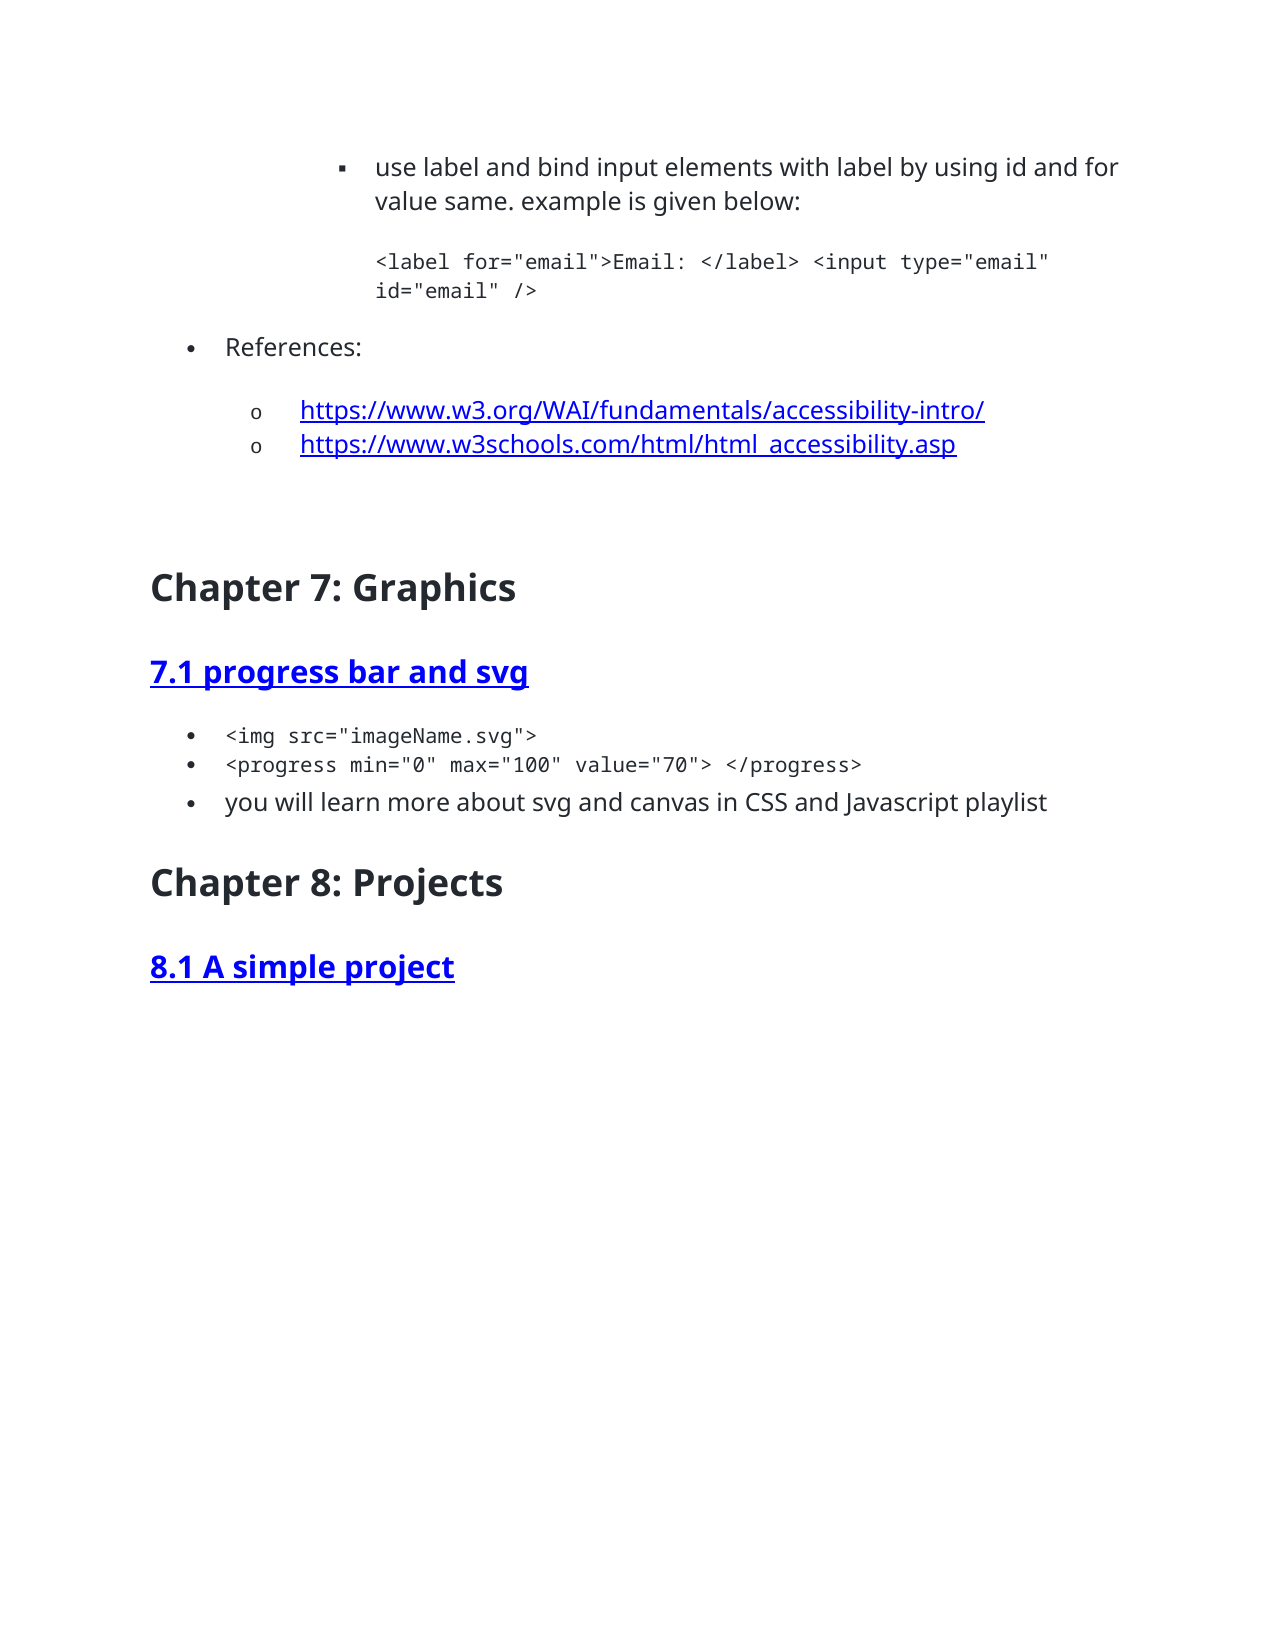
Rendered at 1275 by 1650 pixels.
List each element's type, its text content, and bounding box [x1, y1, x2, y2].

text Chapter 7: Graphics [150, 561, 1125, 612]
list use label and bind input elements with label by using id and for value same. example is given below: [337, 150, 1125, 218]
text <label for="email">Email: </label> <input type="email" id="email" /> [375, 247, 1125, 304]
list https://www.w3schools.com/html/html_accessibility.asp [262, 426, 1125, 461]
text 8.1 A simple project [150, 945, 1125, 987]
list <progress min="0" max="100" value="70"> </progress> [187, 750, 1125, 778]
list <img src="imageName.svg"> [187, 722, 1125, 750]
list References: [187, 329, 1125, 363]
list https://www.w3.org/WAI/fundamentals/accessibility-intro/ [262, 392, 1125, 426]
text Chapter 8: Projects [150, 856, 1125, 907]
list you will learn more about svg and canvas in CSS and Javascript playlist [187, 785, 1125, 819]
text 7.1 progress bar and svg [150, 650, 1125, 692]
